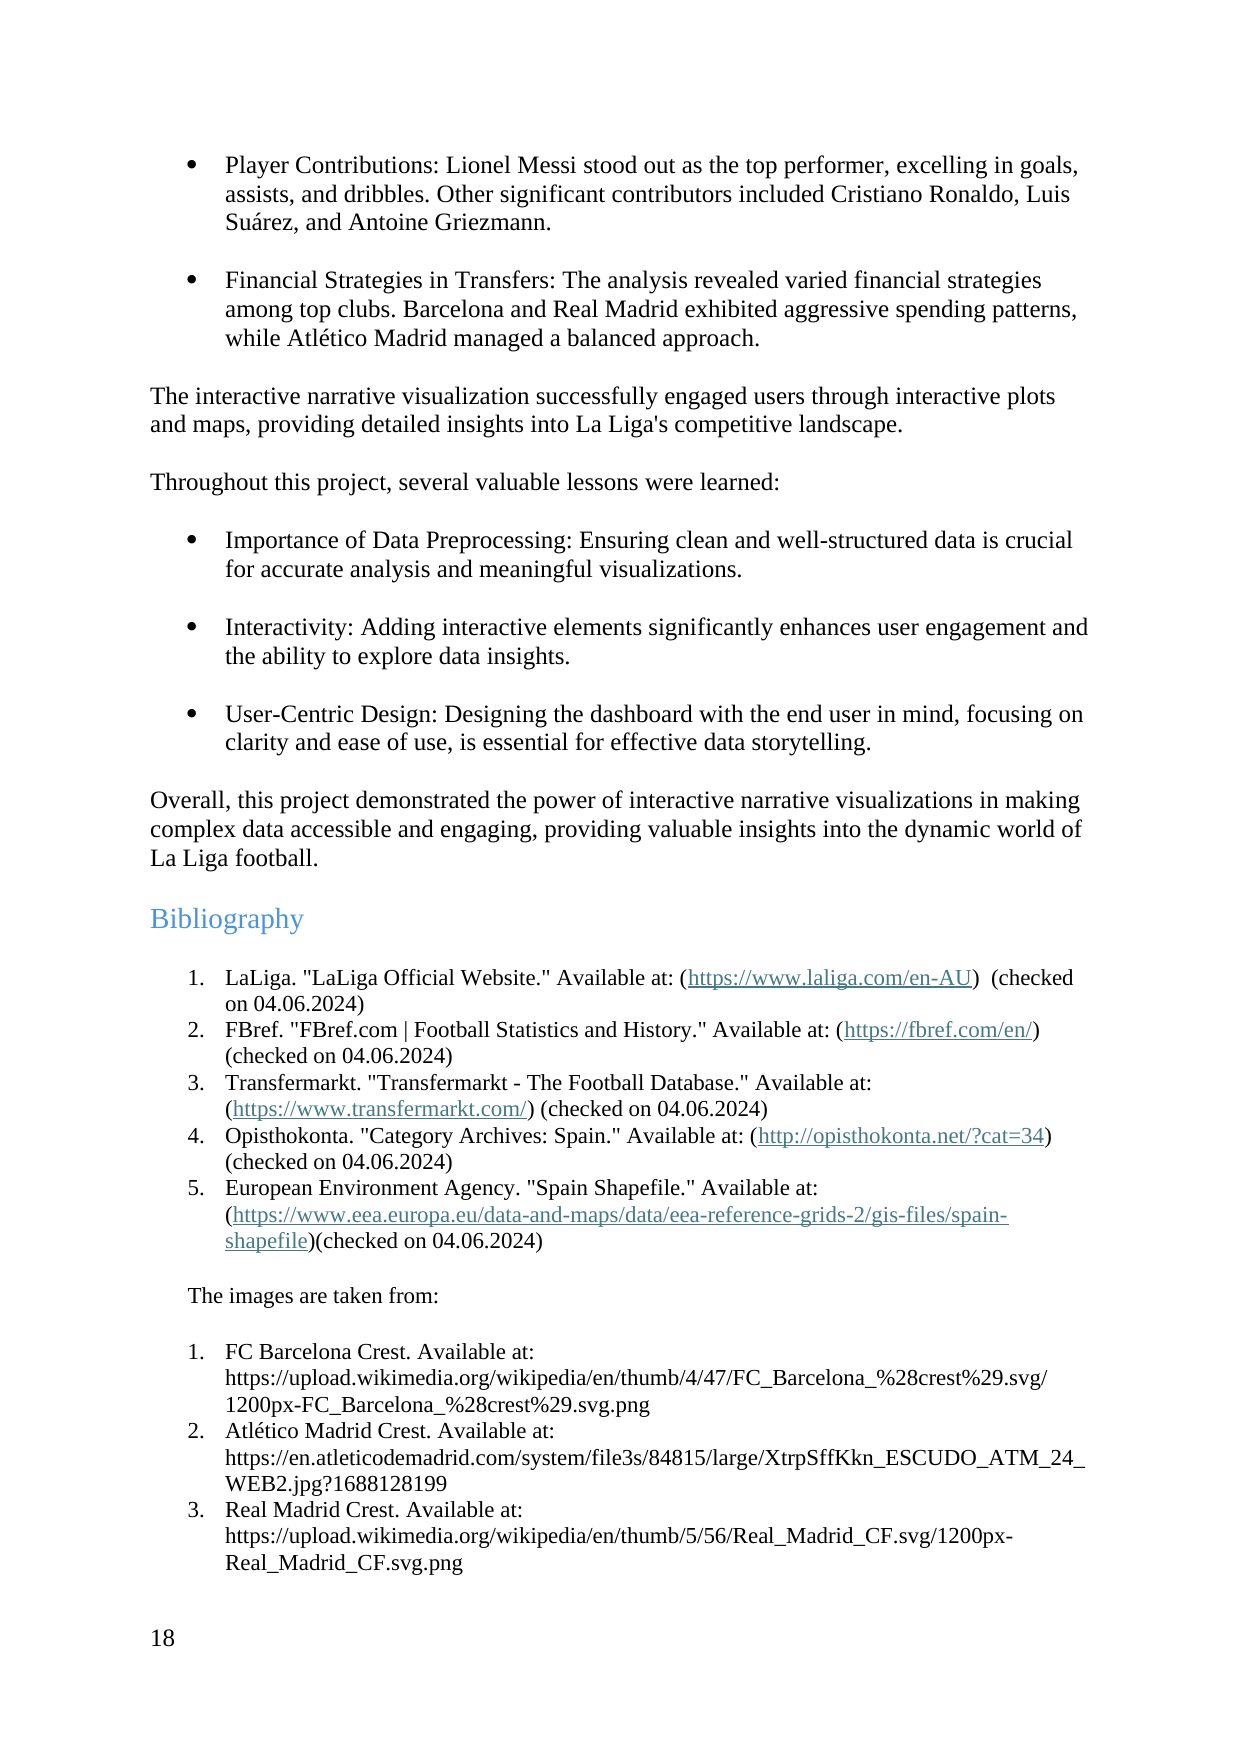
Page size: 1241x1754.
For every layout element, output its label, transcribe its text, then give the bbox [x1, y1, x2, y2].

list FC Barcelona Crest. Available at: https://upload.wikimedia.org/wikipedia/en/thumb/4/47/FC_Barcelona_%28crest%29.svg/1200px-FC_Barcelona_%28crest%29.svg.png [187, 1455, 1090, 1534]
text The images are taken from: [187, 1399, 1090, 1426]
text Throughout this project, several valuable lessons were learned: [150, 467, 1090, 496]
list Financial Strategies in Transfers: The analysis revealed varied financial strategies among top clubs. Barcelona and Real Madrid exhibited aggressive spending patterns, while Atlético Madrid managed a balanced approach. [187, 265, 1090, 352]
list Opisthokonta. "Category Archives: Spain." Available at: (http://opisthokonta.net/?cat=34)(checked on 04.06.2024) [187, 1209, 1090, 1262]
list User-Centric Design: Designing the dashboard with the end user in mind, focusing on clarity and ease of use, is essential for effective data storytelling. [187, 699, 1090, 756]
text The interactive narrative visualization successfully engaged users through interactive plots and maps, providing detailed insights into La Liga's competitive landscape. [150, 381, 1090, 438]
list Transfermarkt. "Transfermarkt - The Football Database." Available at: (https://www.transfermarkt.com/) (checked on 04.06.2024) [187, 1127, 1090, 1180]
list Importance of Data Preprocessing: Ensuring clean and well-structured data is crucial for accurate analysis and meaningful visualizations. [187, 525, 1090, 583]
list Player Contributions: Lionel Messi stood out as the top performer, excelling in goals, assists, and dribbles. Other significant contributors included Cristiano Ronaldo, Luis Suárez, and Antoine Griezmann. [187, 150, 1090, 236]
list FBref. "FBref.com | Football Statistics and History." Available at: (https://fbref.com/en/) (checked on 04.06.2024) [187, 1045, 1090, 1098]
list LaLiga. "LaLiga Official Website." Available at: (https://www.laliga.com/en-AU) (checked on 04.06.2024) [187, 963, 1090, 1016]
text Bibliography [150, 901, 1090, 934]
list European Environment Agency. "Spain Shapefile." Available at: (https://www.eea.europa.eu/data-and-maps/data/eea-reference-grids-2/gis-files/spain-shapefile)(checked on 04.06.2024) [187, 1291, 1090, 1370]
text Overall, this project demonstrated the power of interactive narrative visualizations in making complex data accessible and engaging, providing valuable insights into the dynamic world of La Liga football. [150, 785, 1090, 872]
list Interactivity: Adding interactive elements significantly enhances user engagement and the ability to explore data insights. [187, 612, 1090, 669]
